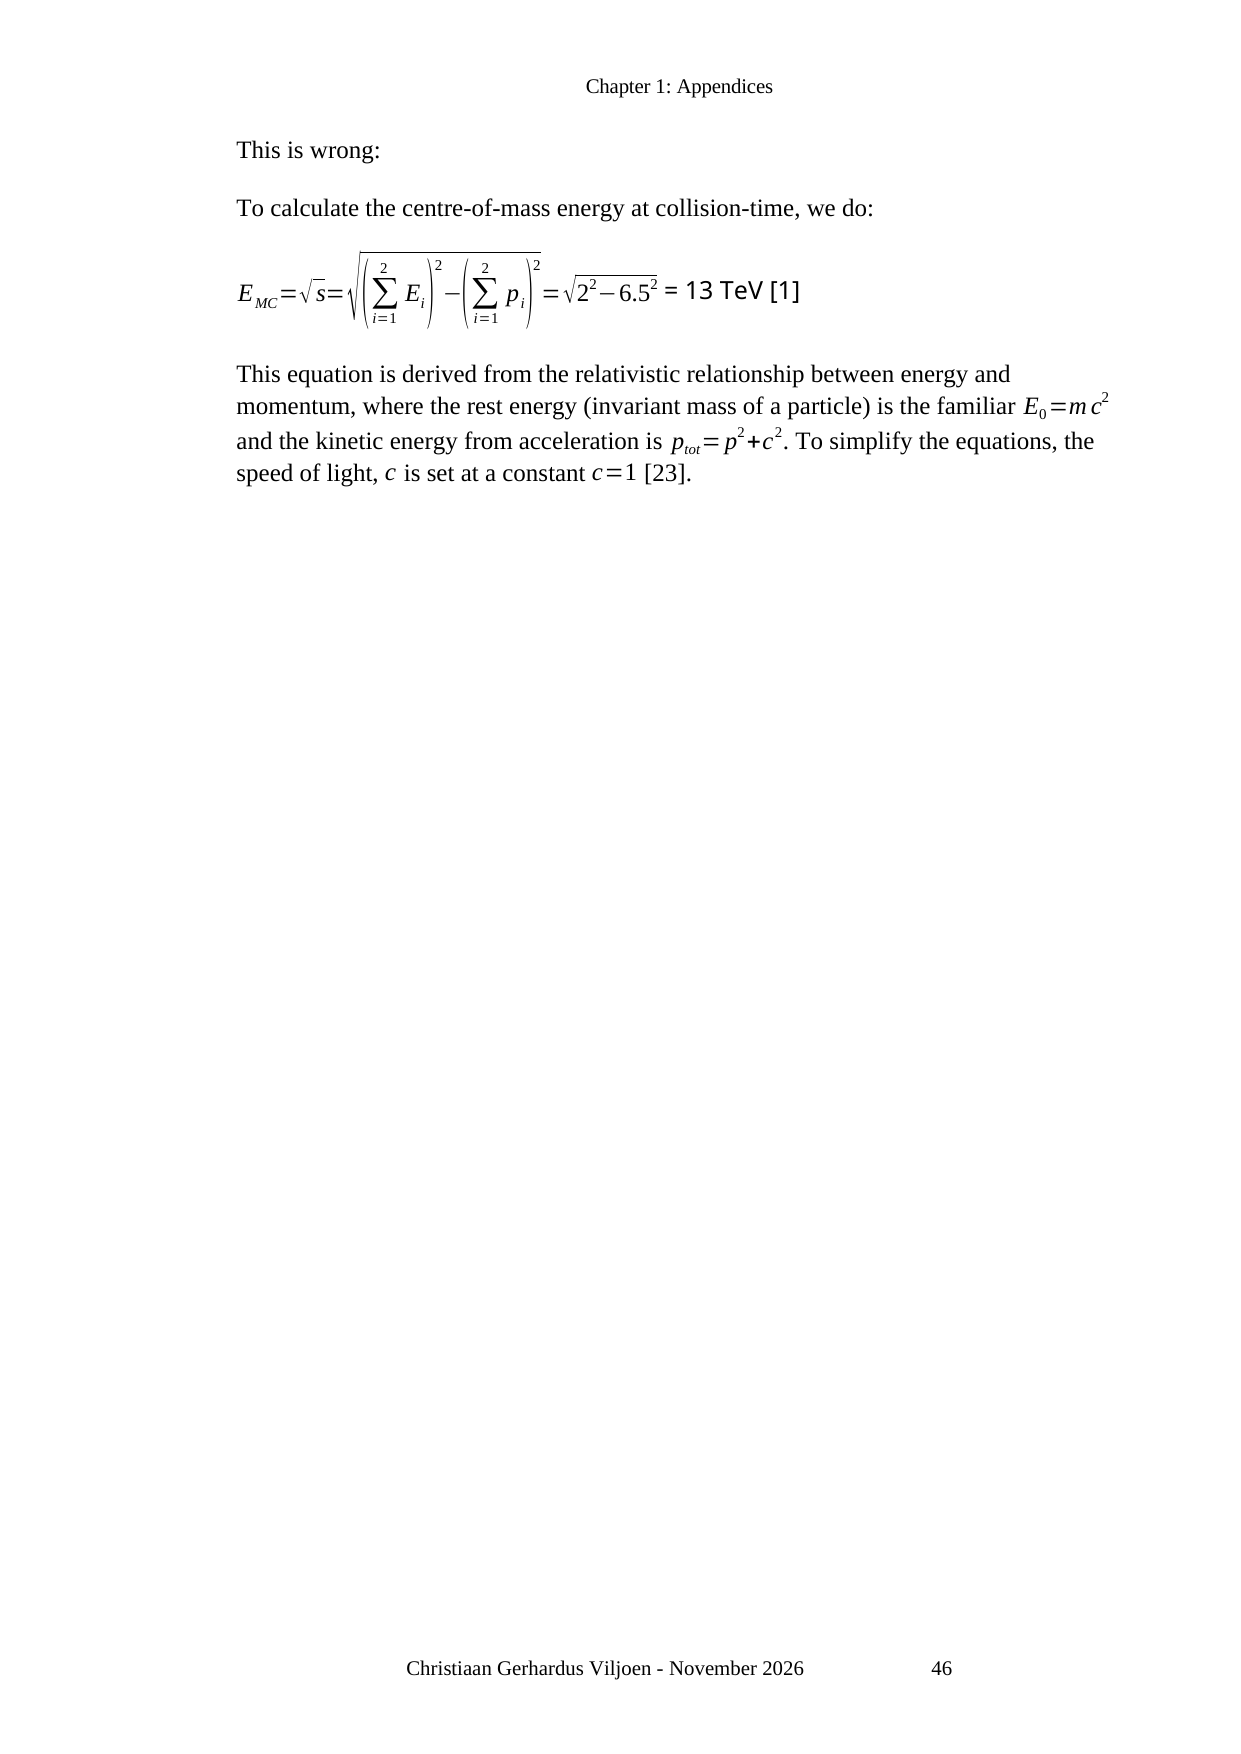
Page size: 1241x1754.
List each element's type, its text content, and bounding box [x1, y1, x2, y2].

text This is wrong: [236, 135, 1122, 164]
text = 13 TeV [236, 250, 1122, 331]
text This equation is derived from the relativistic relationship between energy and momentum, where the rest energy (invariant mass of a particle) is the familiar and the kinetic energy from acceleration is . To simplify the equations, the speed of light, is set at a constant . [236, 359, 1122, 487]
text To calculate the centre-of-mass energy at collision-time, we do: [236, 193, 1122, 222]
